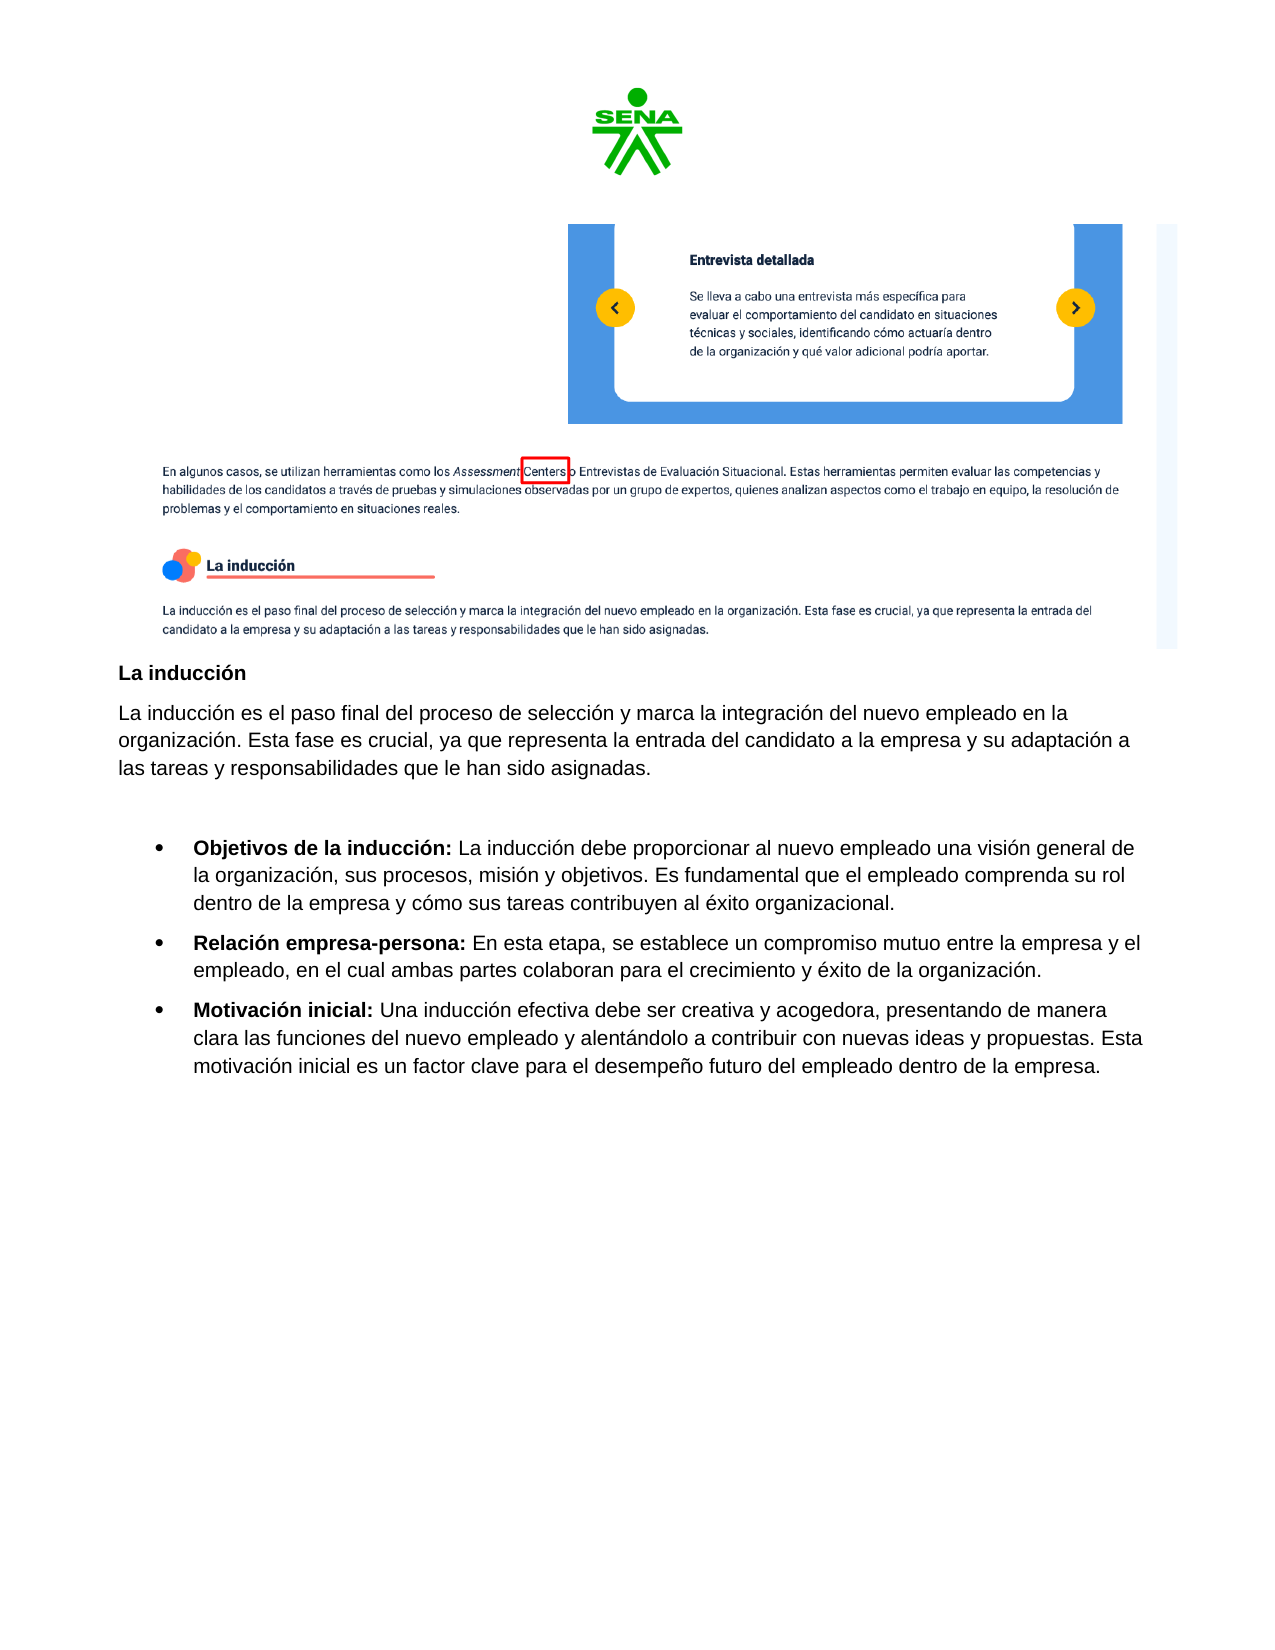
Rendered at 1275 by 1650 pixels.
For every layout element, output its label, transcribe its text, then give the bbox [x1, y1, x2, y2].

text La inducción es el paso final del proceso de selección y marca la integración del nuevo empleado en la organización. Esta fase es crucial, ya que representa la entrada del candidato a la empresa y su adaptación a las tareas y responsabilidades que le han sido asignadas. [118, 701, 1157, 779]
picture [592, 87, 683, 176]
text La inducción [118, 661, 1157, 684]
list Motivación inicial: Una inducción efectiva debe ser creativa y acogedora, presentando de manera clara las funciones del nuevo empleado y alentándolo a contribuir con nuevas ideas y propuestas. Esta motivación inicial es un factor clave para el desempeño futuro del empleado dentro de la empresa. [156, 998, 1157, 1077]
list Objetivos de la inducción: La inducción debe proporcionar al nuevo empleado una visión general de la organización, sus procesos, misión y objetivos. Es fundamental que el empleado comprenda su rol dentro de la empresa y cómo sus tareas contribuyen al éxito organizacional. [156, 836, 1157, 915]
list Relación empresa-persona: En esta etapa, se establece un compromiso mutuo entre la empresa y el empleado, en el cual ambas partes colaboran para el crecimiento y éxito de la organización. [156, 931, 1157, 982]
